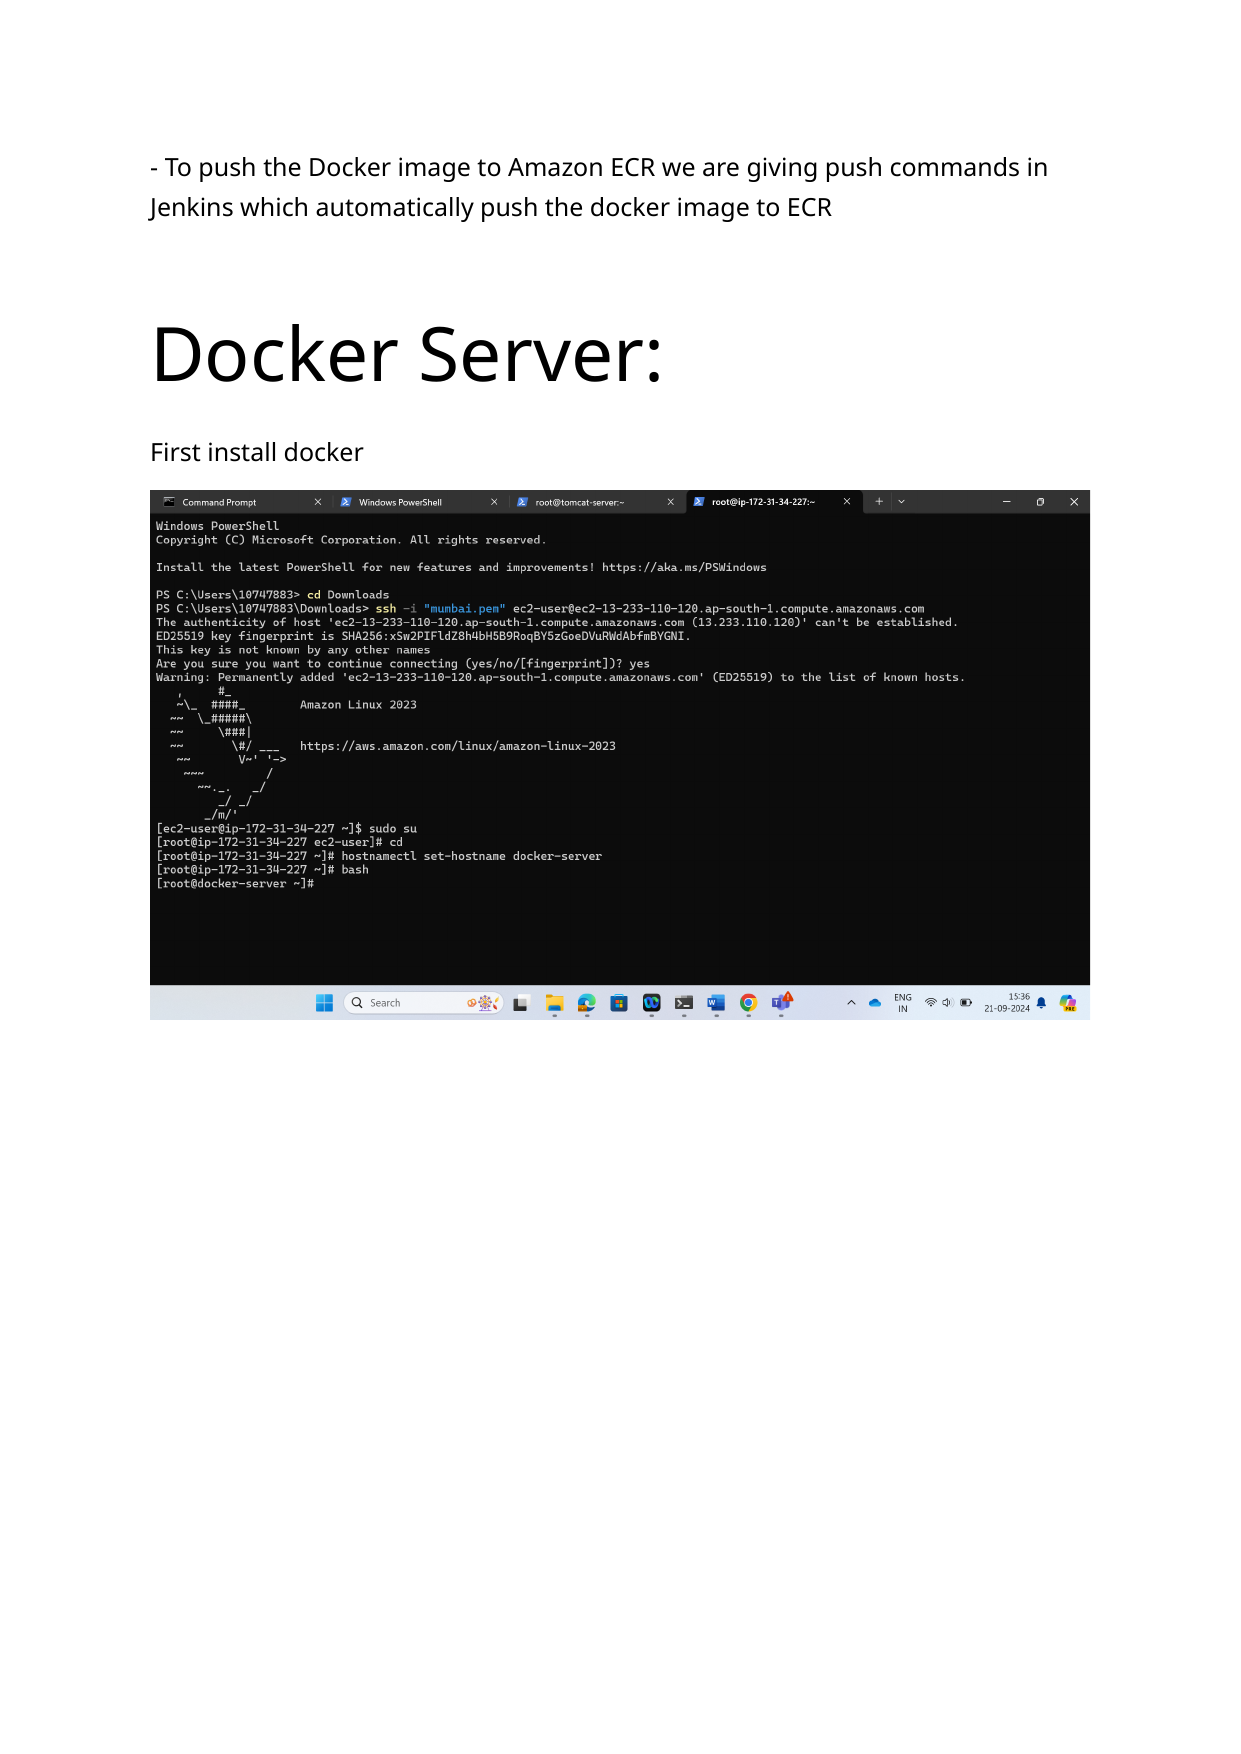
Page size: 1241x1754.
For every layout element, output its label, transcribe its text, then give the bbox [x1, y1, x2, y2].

text Docker Server: [150, 301, 1090, 403]
picture [150, 490, 1091, 1020]
text First install docker [150, 435, 1090, 469]
text - To push the Docker image to Amazon ECR we are giving push commands in Jenkins which automatically push the docker image to ECR [150, 150, 1090, 223]
